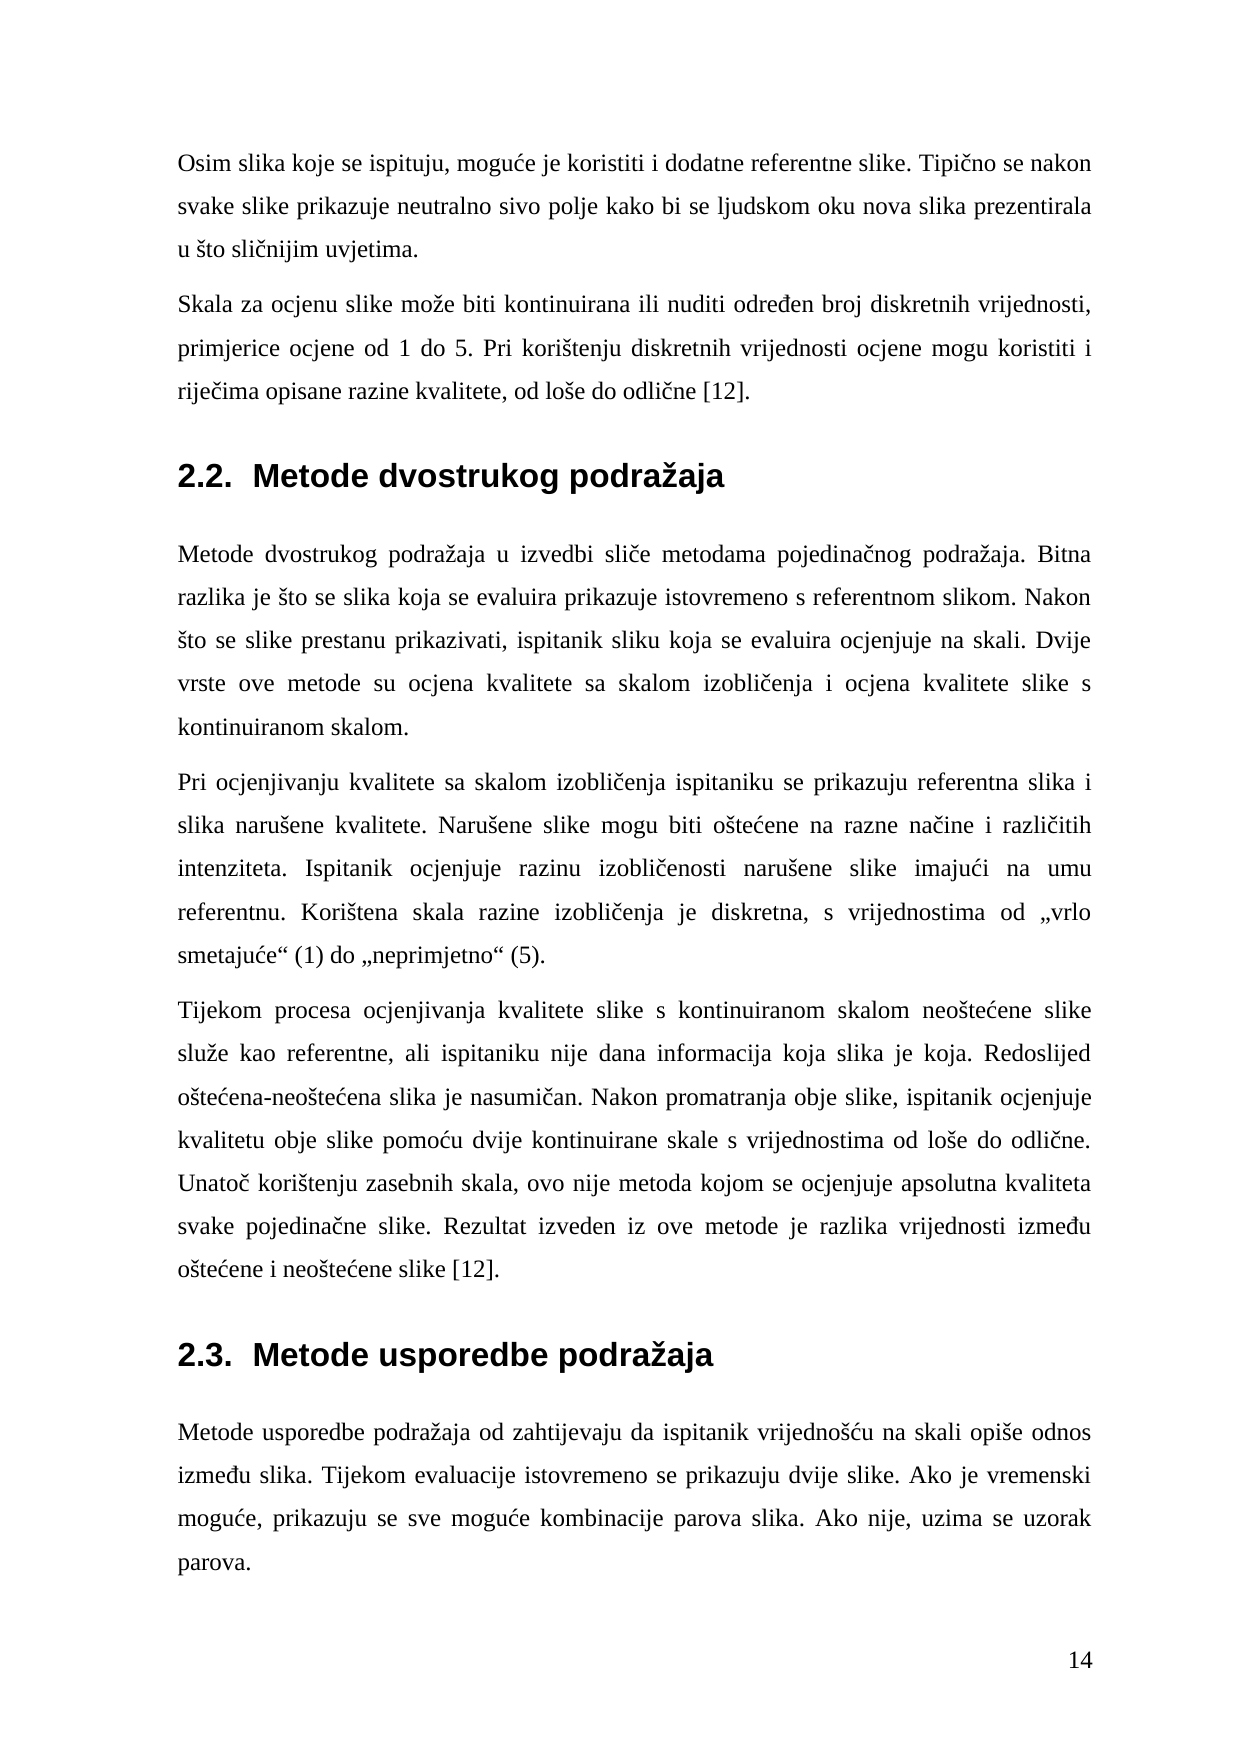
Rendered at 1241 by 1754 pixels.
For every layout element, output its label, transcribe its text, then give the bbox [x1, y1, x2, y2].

subtitle Metode dvostrukog podražaja [177, 456, 1092, 495]
text Metode usporedbe podražaja od zahtijevaju da ispitanik vrijednošću na skali opiše odnos između slika. Tijekom evaluacije istovremeno se prikazuju dvije slike. Ako je vremenski moguće, prikazuju se sve moguće kombinacije parova slika. Ako nije, uzima se uzorak parova. [177, 1417, 1092, 1575]
text Pri ocjenjivanju kvalitete sa skalom izobličenja ispitaniku se prikazuju referentna slika i slika narušene kvalitete. Narušene slike mogu biti oštećene na razne načine i različitih intenziteta. Ispitanik ocjenjuje razinu izobličenosti narušene slike imajući na umu referentnu. Korištena skala razine izobličenja je diskretna, s vrijednostima od „vrlo smetajuće“ (1) do „neprimjetno“ (5). [177, 767, 1092, 968]
subtitle Metode usporedbe podražaja [177, 1335, 1092, 1373]
text Metode dvostrukog podražaja u izvedbi sliče metodama pojedinačnog podražaja. Bitna razlika je što se slika koja se evaluira prikazuje istovremeno s referentnom slikom. Nakon što se slike prestanu prikazivati, ispitanik sliku koja se evaluira ocjenjuje na skali. Dvije vrste ove metode su ocjena kvalitete sa skalom izobličenja i ocjena kvalitete slike s kontinuiranom skalom. [177, 539, 1092, 740]
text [177, 148, 1092, 263]
text Skala za ocjenu slike može biti kontinuirana ili nuditi određen broj diskretnih vrijednosti, primjerice ocjene od 1 do 5. Pri korištenju diskretnih vrijednosti ocjene mogu koristiti i riječima opisane razine kvalitete, od loše do odlične [12]. [177, 289, 1092, 404]
text Tijekom procesa ocjenjivanja kvalitete slike s kontinuiranom skalom neoštećene slike služe kao referentne, ali ispitaniku nije dana informacija koja slika je koja. Redoslijed oštećena-neoštećena slika je nasumičan. Nakon promatranja obje slike, ispitanik ocjenjuje kvalitetu obje slike pomoću dvije kontinuirane skale s vrijednostima od loše do odlične. Unatoč korištenju zasebnih skala, ovo nije metoda kojom se ocjenjuje apsolutna kvaliteta svake pojedinačne slike. Rezultat izveden iz ove metode je razlika vrijednosti između oštećene i neoštećene slike [12]. [177, 995, 1092, 1283]
